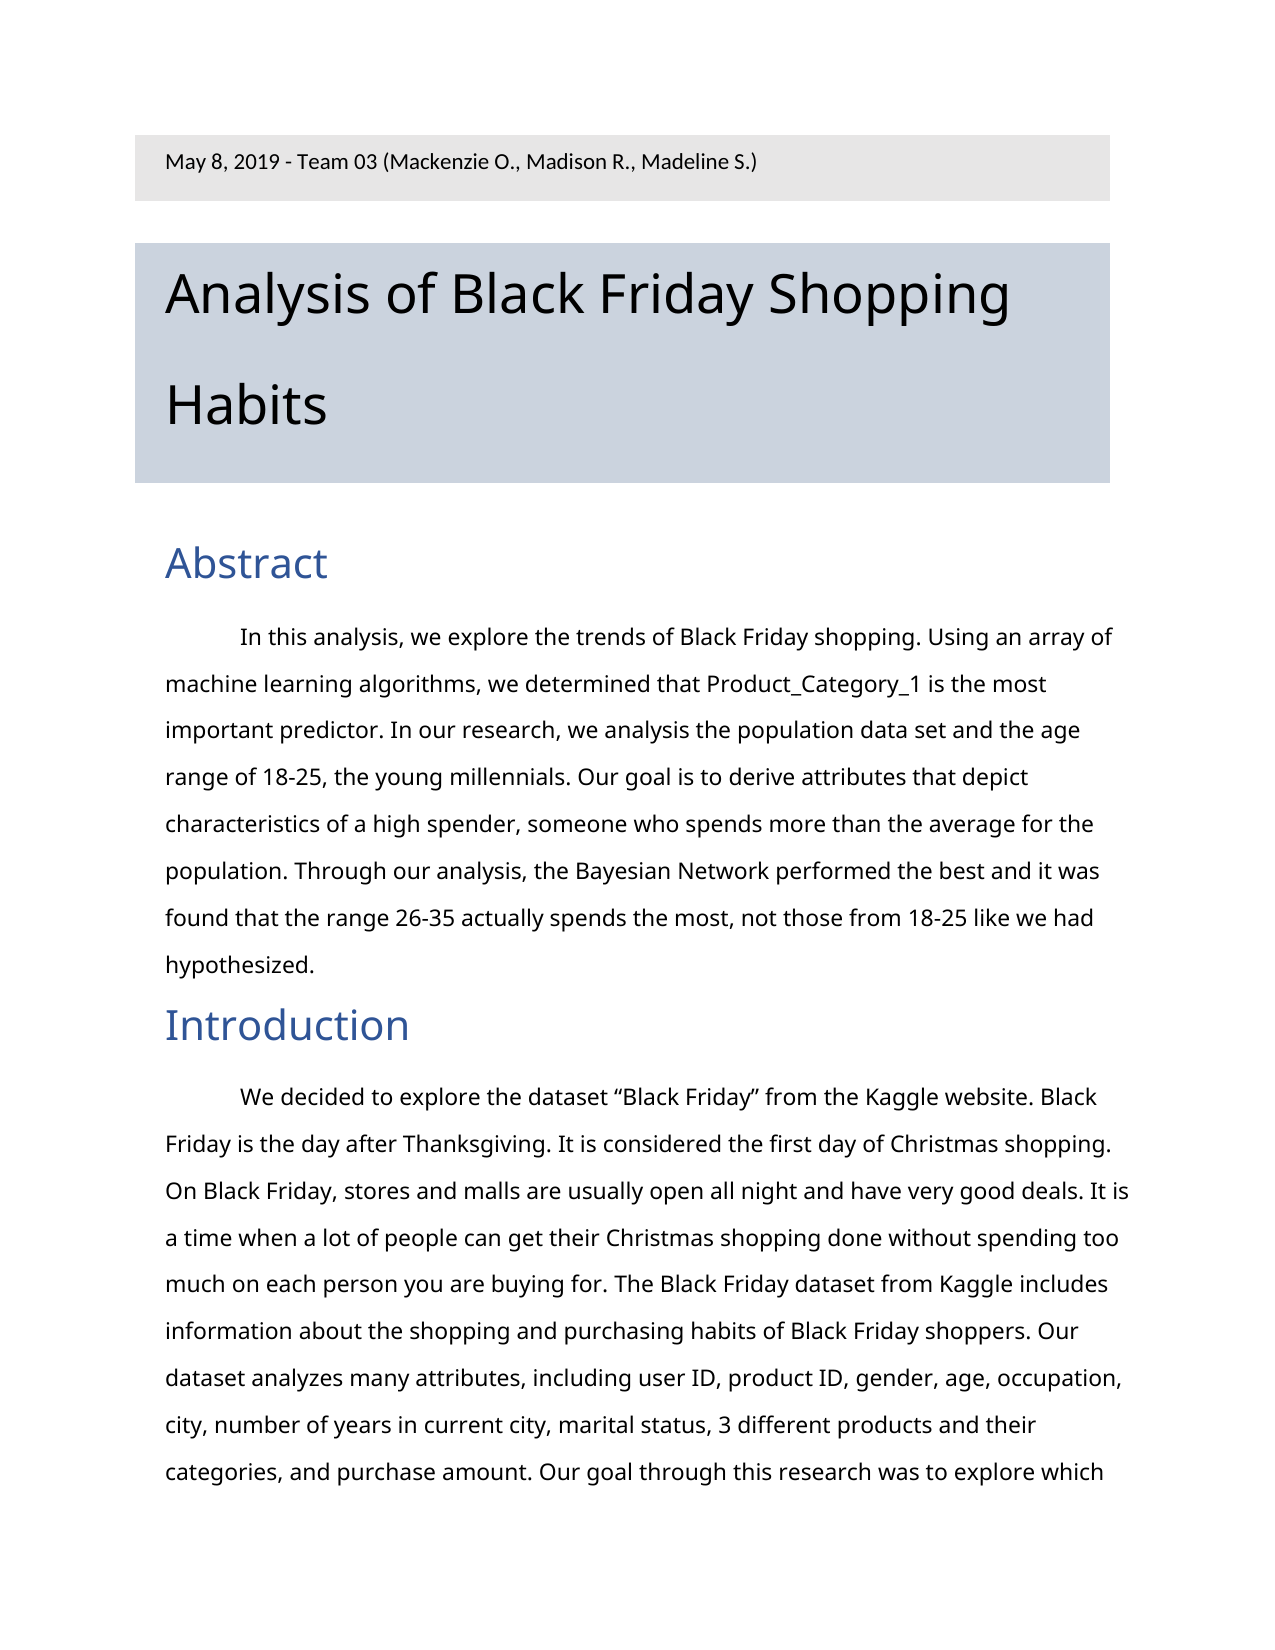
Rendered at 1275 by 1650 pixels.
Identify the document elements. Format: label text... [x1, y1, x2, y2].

text Introduction [165, 996, 1140, 1052]
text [165, 1081, 1140, 1487]
subtitle Abstract [165, 533, 1140, 590]
table_header May 8, 2019 - Team 03 (Mackenzie O., Madison R., Madeline S.) [135, 135, 1110, 201]
text In this analysis, we explore the trends of Black Friday shopping. Using an array of machine learning algorithms, we determined that Product_Category_1 is the most important predictor. In our research, we analysis the population data set and the age range of 18-25, the young millennials. Our goal is to derive attributes that depict characteristics of a high spender, someone who spends more than the average for the population. Through our analysis, the Bayesian Network performed the best and it was found that the range 26-35 actually spends the most, not those from 18-25 like we had hypothesized. [165, 621, 1140, 980]
table_header Analysis of Black Friday Shopping Habits [135, 243, 1110, 483]
